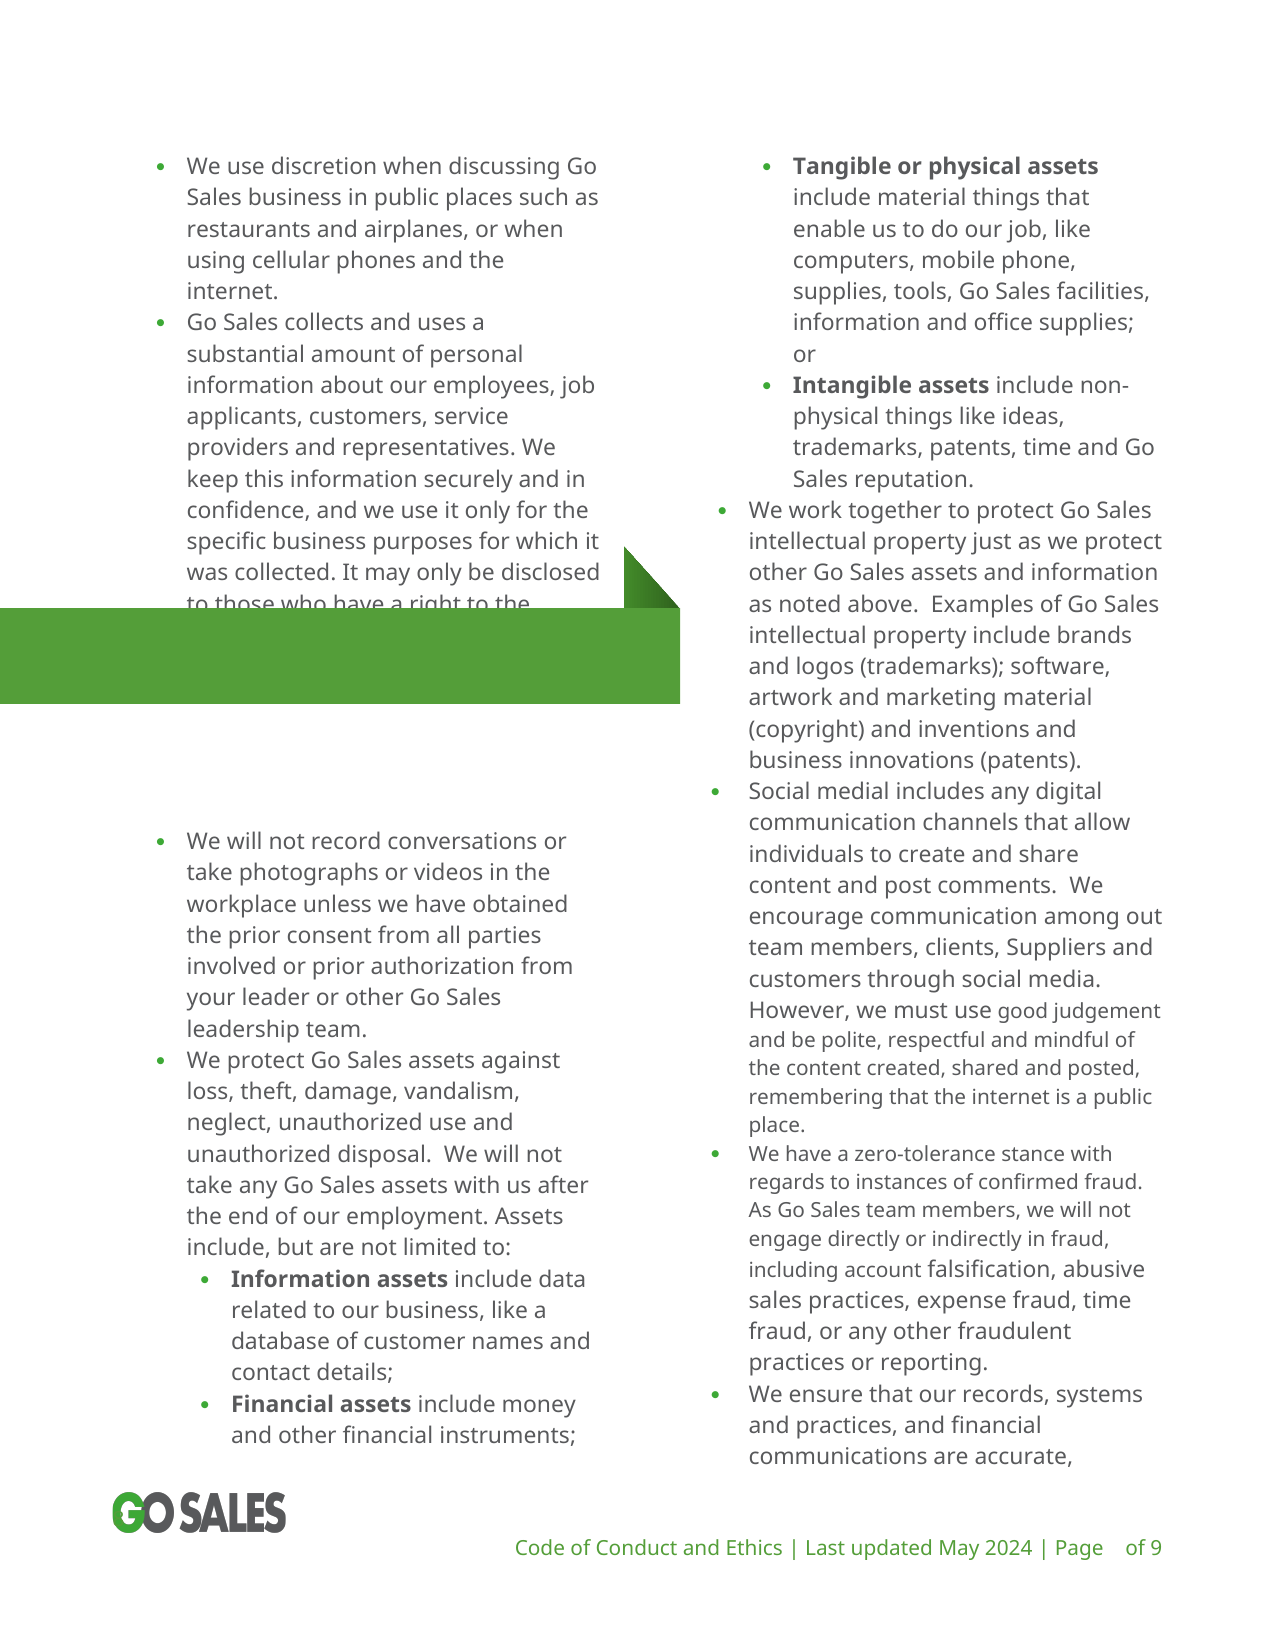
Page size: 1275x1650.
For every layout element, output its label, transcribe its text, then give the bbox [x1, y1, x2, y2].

list Information assets include data related to our business, like a database of customer names and contact details; [763, 150, 1162, 212]
list Social medial includes any digital communication channels that allow individuals to create and share content and post comments. We encourage communication among out team members, clients, Suppliers and customers through social media. However, we must use good judgement and be polite, respectful and mindful of the content created, shared and posted, remembering that the internet is a public place. [712, 900, 1162, 1264]
picture [112, 1492, 286, 1533]
list Information assets include data related to our business, like a database of customer names and contact details; [201, 1387, 601, 1450]
list We will not record conversations or take photographs or videos in the workplace unless we have obtained the prior consent from all parties involved or prior authorization from your leader or other Go Sales leadership team. [157, 950, 601, 1169]
list We protect Go Sales assets against loss, theft, damage, vandalism, neglect, unauthorized use and unauthorized disposal. We will not take any Go Sales assets with us after the end of our employment. Assets include, but are not limited to: [157, 1169, 601, 1387]
list We work together to protect Go Sales intellectual property just as we protect other Go Sales assets and information as noted above. Examples of Go Sales intellectual property include brands and logos (trademarks); software, artwork and marketing material (copyright) and inventions and business innovations (patents). [719, 619, 1162, 900]
list We use discretion when discussing Go Sales business in public places such as restaurants and airplanes, or when using cellular phones and the internet. [157, 275, 601, 431]
list Go Sales collects and uses a substantial amount of personal information about our employees, job applicants, customers, service providers and representatives. We keep this information securely and in confidence, and we use it only for the specific business purposes for which it was collected. It may only be disclosed to those who have a right to the information or when the law requires disclosure. [157, 431, 601, 733]
list Intangible assets include non-physical things like ideas, trademarks, patents, time and Go Sales reputation. [763, 494, 1162, 619]
list Tangible or physical assets include material things that enable us to do our job, like computers, mobile phone, supplies, tools, Go Sales facilities, information and office supplies; or [763, 275, 1162, 494]
list Financial assets include money and other financial instruments; [763, 212, 1162, 275]
